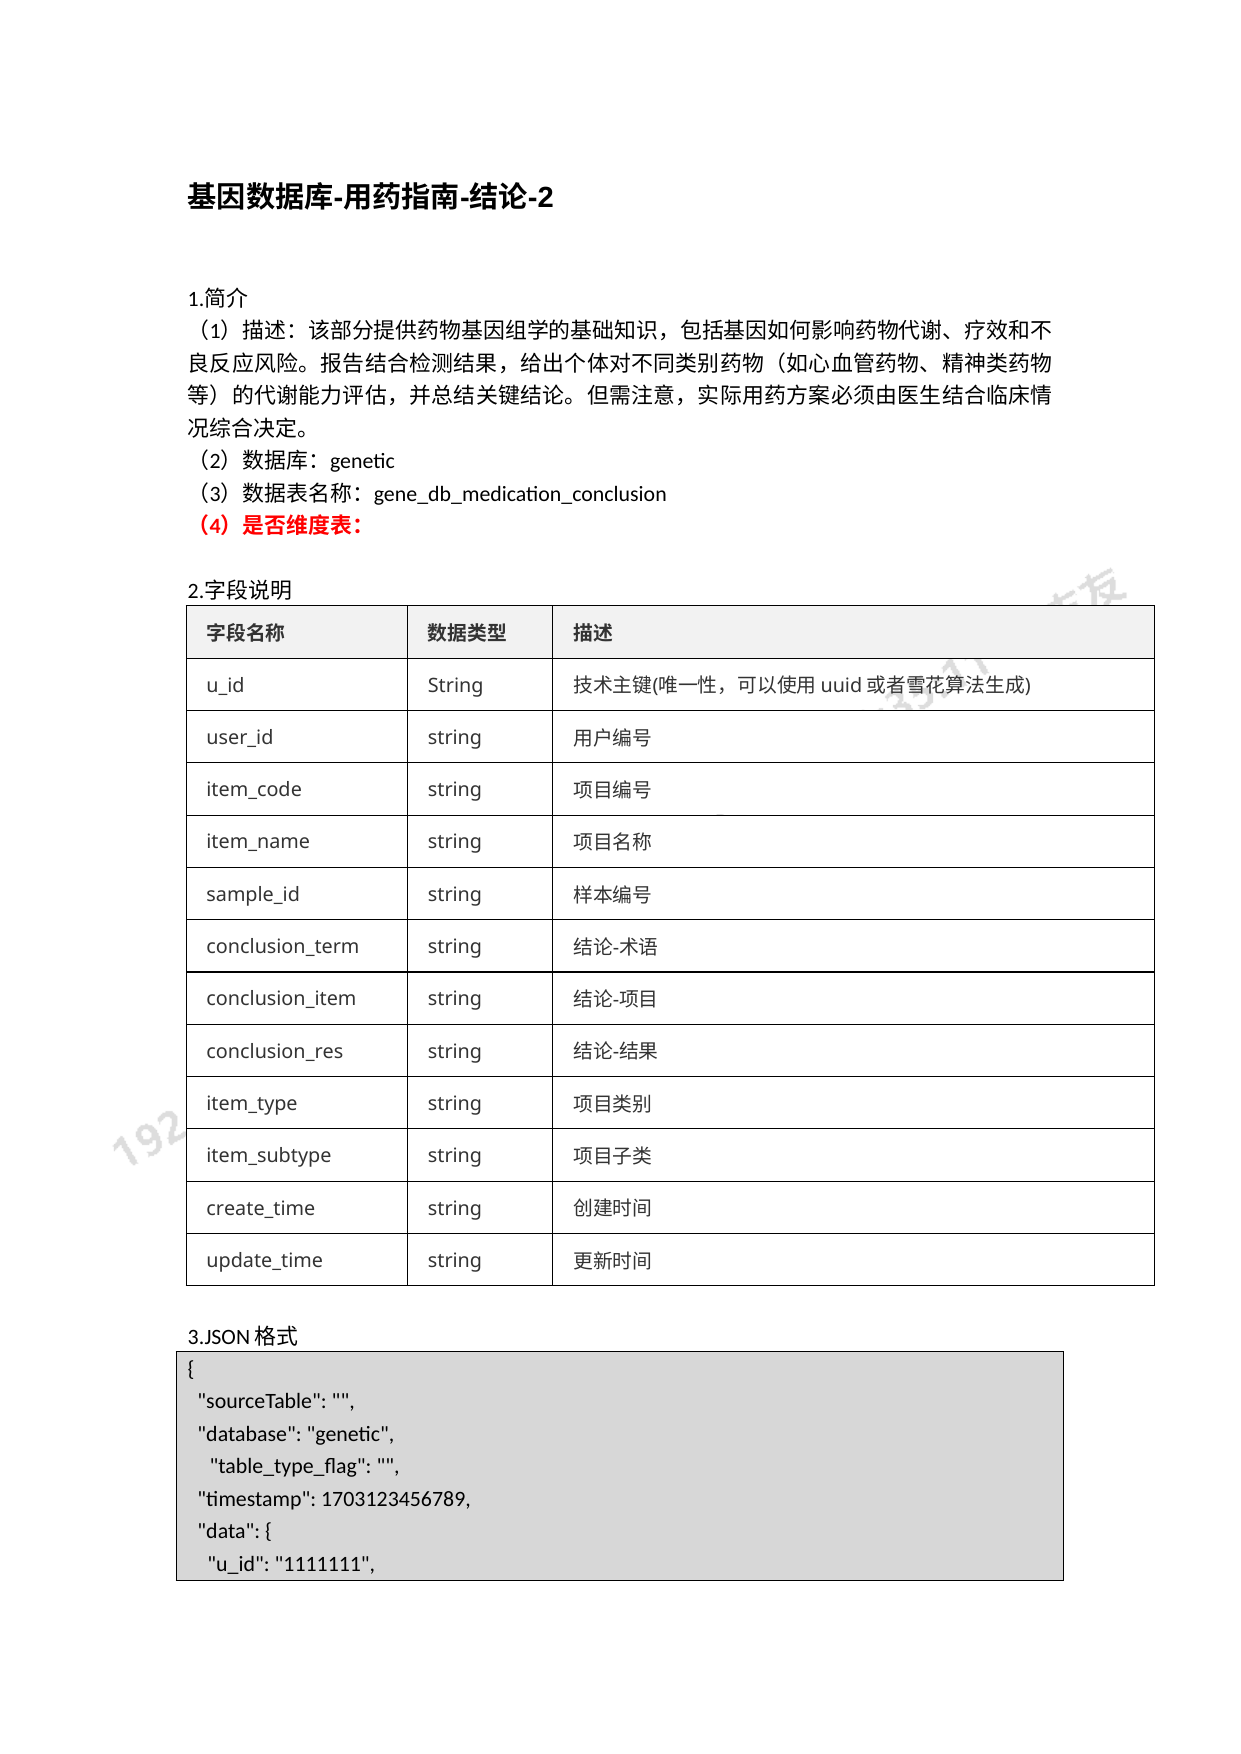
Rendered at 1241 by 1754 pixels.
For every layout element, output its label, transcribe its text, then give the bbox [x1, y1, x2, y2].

table_cell user_id [187, 711, 407, 762]
table_cell 项目类别 [553, 1077, 1154, 1128]
list （2）数据库：genetic [187, 443, 1053, 475]
table_cell string [408, 1182, 552, 1233]
table_header 数据类型 [408, 606, 552, 658]
list 2.字段说明 [187, 573, 1053, 605]
table_cell string [408, 1129, 552, 1181]
table_cell 项目名称 [553, 816, 1154, 867]
table_cell 样本编号 [553, 868, 1154, 919]
table_cell create_time [187, 1182, 407, 1233]
table_cell conclusion_item [187, 973, 407, 1024]
table_cell string [408, 1025, 552, 1076]
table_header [177, 1352, 1063, 1580]
list （1）描述：该部分提供药物基因组学的基础知识，包括基因如何影响药物代谢、疗效和不良反应风险。报告结合检测结果，给出个体对不同类别药物（如心血管药物、精神类药物等）的代谢能力评估，并总结关键结论。但需注意，实际用药方案必须由医生结合临床情况综合决定。 [187, 313, 1053, 443]
table_cell string [408, 711, 552, 762]
table_header 描述 [553, 606, 1154, 658]
table_cell conclusion_term [187, 920, 407, 971]
table_cell 结论-项目 [553, 973, 1154, 1024]
list （3）数据表名称：gene_db_medication_conclusion [187, 475, 1053, 508]
table_cell 结论-术语 [553, 920, 1154, 971]
table_cell item_name [187, 816, 407, 867]
table_cell 用户编号 [553, 711, 1154, 762]
table_cell conclusion_res [187, 1025, 407, 1076]
table_cell 项目子类 [553, 1129, 1154, 1181]
table_cell 技术主键(唯一性，可以使用uuid或者雪花算法生成) [553, 659, 1154, 710]
list 1.简介 [187, 280, 1053, 313]
table_cell string [408, 1077, 552, 1128]
table_cell item_code [187, 763, 407, 814]
table_cell string [408, 816, 552, 867]
subtitle 基因数据库-用药指南-结论-2 [187, 162, 1053, 227]
table_cell update_time [187, 1234, 407, 1285]
table_cell string [408, 920, 552, 971]
list 3.JSON格式 [187, 1319, 1053, 1351]
table_cell sample_id [187, 868, 407, 919]
table_cell item_subtype [187, 1129, 407, 1181]
table_cell u_id [187, 659, 407, 710]
table_header 字段名称 [187, 606, 407, 658]
table_cell string [408, 868, 552, 919]
table_cell 更新时间 [553, 1234, 1154, 1285]
table_cell string [408, 973, 552, 1024]
table_cell 项目编号 [553, 763, 1154, 814]
table_cell 结论-结果 [553, 1025, 1154, 1076]
table_cell 创建时间 [553, 1182, 1154, 1233]
table_cell String [408, 659, 552, 710]
table_cell string [408, 1234, 552, 1285]
list （4）是否维度表： [187, 508, 1053, 540]
table_cell item_type [187, 1077, 407, 1128]
table_cell string [408, 763, 552, 814]
